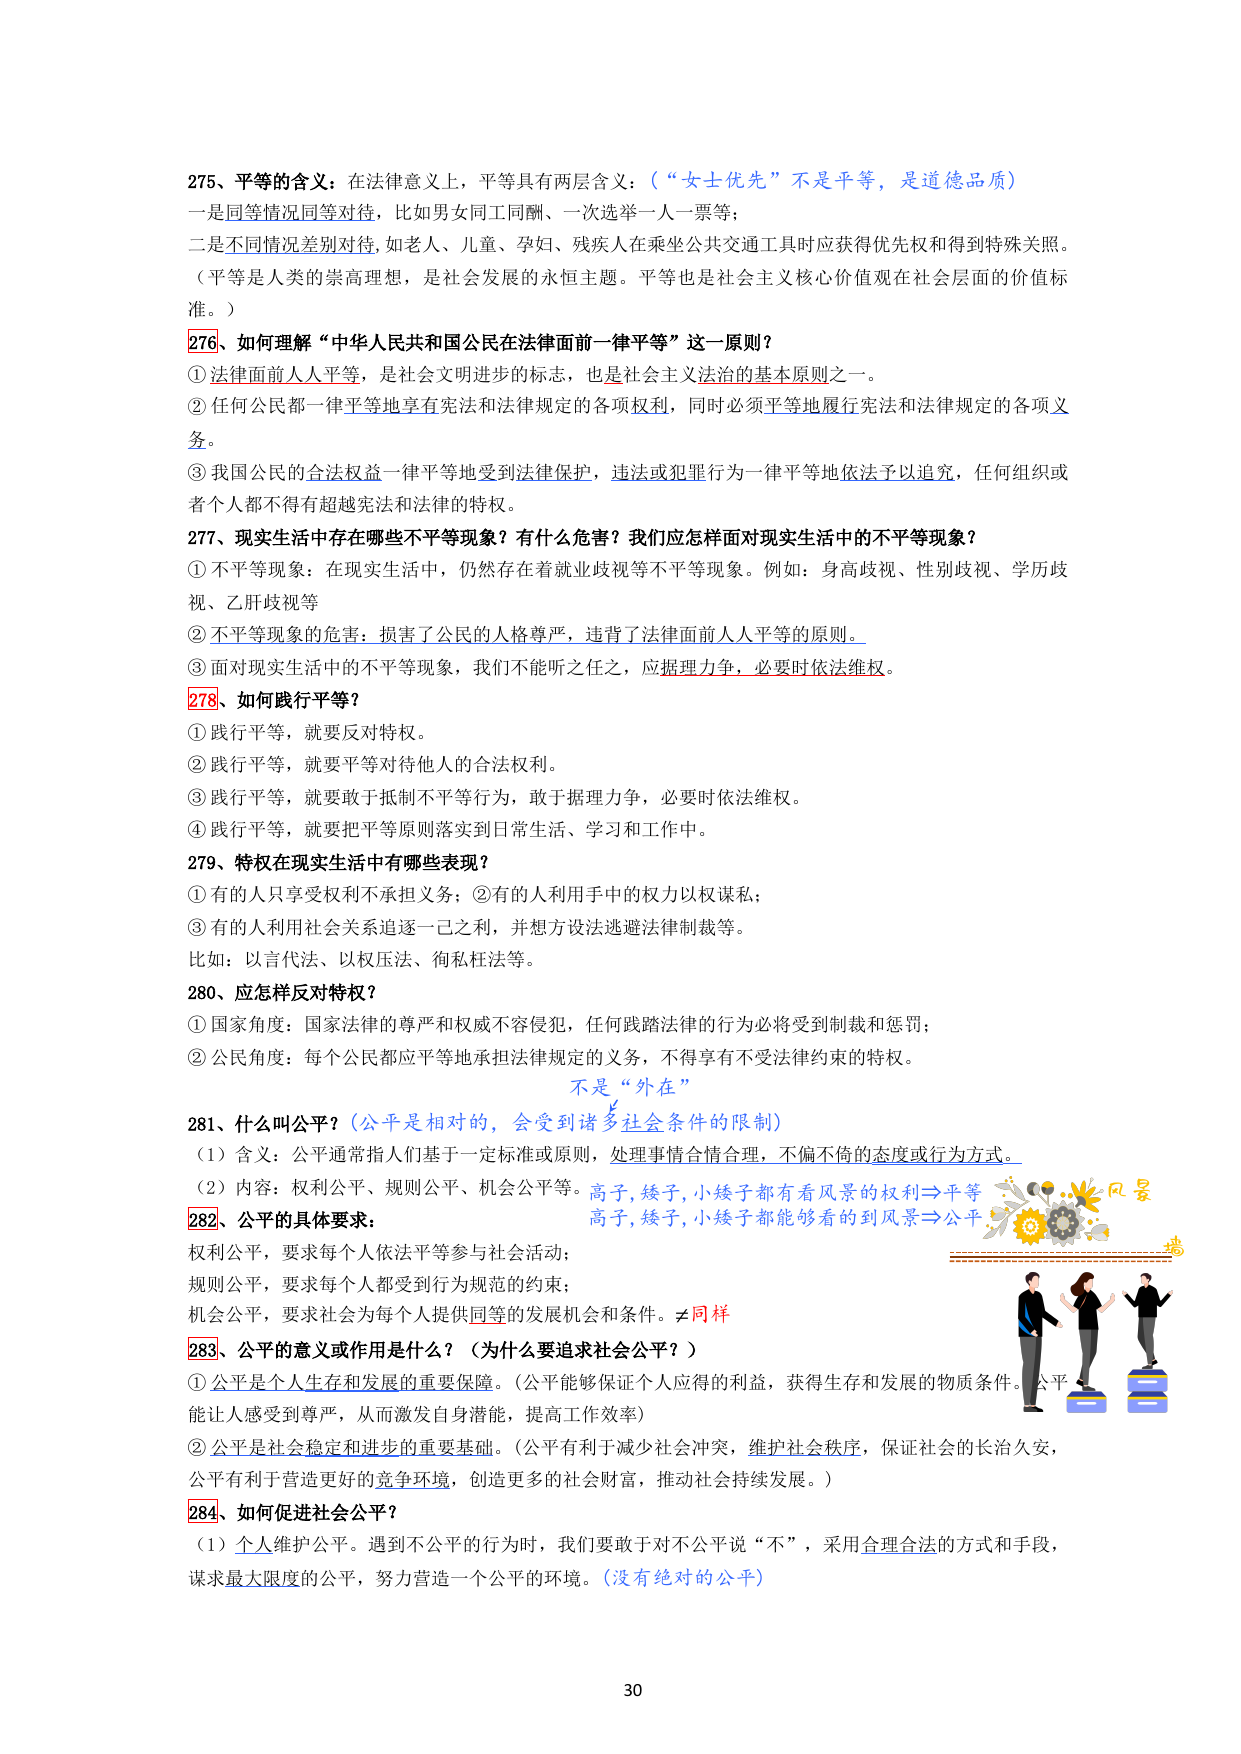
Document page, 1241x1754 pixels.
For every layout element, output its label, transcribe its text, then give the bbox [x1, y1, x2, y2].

text （1）个人维护公平。遇到不公平的行为时，我们要敢于对不公平说“不”，采用合理合法的方式和手段，谋求最大限度的公平，努力营造一个公平的环境。(没有绝对的公平) [187, 1527, 1069, 1592]
text 规则公平，要求每个人都受到行为规范的约束； [187, 1267, 1018, 1300]
text ①国家角度：国家法律的尊严和权威不容侵犯，任何践踏法律的行为必将受到制裁和惩罚； [187, 1007, 1069, 1040]
text 比如：以言代法、以权压法、徇私枉法等。 [187, 942, 1069, 975]
text ④践行平等，就要把平等原则落实到日常生活、学习和工作中。 [187, 812, 1069, 845]
text 280、应怎样反对特权？ [187, 975, 1069, 1007]
text ③践行平等，就要敢于抵制不平等行为，敢于据理力争，必要时依法维权。 [187, 780, 1069, 812]
text ②公平是社会稳定和进步的重要基础。(公平有利于减少社会冲突，维护社会秩序，保证社会的长治久安，公平有利于营造更好的竞争环境，创造更多的社会财富，推动社会持续发展。) [187, 1430, 1069, 1495]
text 283、公平的意义或作用是什么？（为什么要追求社会公平？） [187, 1332, 1018, 1365]
text ①有的人只享受权利不承担义务；②有的人利用手中的权力以权谋私； [187, 877, 1069, 910]
text ③有的人利用社会关系追逐一己之利，并想方设法逃避法律制裁等。 [187, 910, 1069, 942]
text 276、如何理解“中华人民共和国公民在法律面前一律平等”这一原则？ [187, 325, 1069, 357]
text （1）含义：公平通常指人们基于一定标准或原则，处理事情合情合理，不偏不倚的态度或行为方式。 [187, 1137, 966, 1170]
picture [966, 1126, 1173, 1414]
text 277、现实生活中存在哪些不平等现象？有什么危害？我们应怎样面对现实生活中的不平等现象？ [187, 520, 1069, 552]
text 279、特权在现实生活中有哪些表现？ [187, 845, 1069, 877]
text 二是不同情况差别对待,如老人、儿童、孕妇、残疾人在乘坐公共交通工具时应获得优先权和得到特殊关照。 [187, 227, 1069, 260]
text ①法律面前人人平等，是社会文明进步的标志，也是社会主义法治的基本原则之一。 [187, 357, 1069, 390]
text ①不平等现象：在现实生活中，仍然存在着就业歧视等不平等现象。例如：身高歧视、性别歧视、学历歧视、乙肝歧视等 [187, 552, 1069, 617]
text 权利公平，要求每个人依法平等参与社会活动； [187, 1235, 966, 1267]
text ②不平等现象的危害：损害了公民的人格尊严，违背了法律面前人人平等的原则。 [187, 617, 1069, 650]
text ③我国公民的合法权益一律平等地受到法律保护，违法或犯罪行为一律平等地依法予以追究，任何组织或者个人都不得有超越宪法和法律的特权。 [187, 455, 1069, 520]
text ①公平是个人生存和发展的重要保障。(公平能够保证个人应得的利益，获得生存和发展的物质条件。公平能让人感受到尊严，从而激发自身潜能，提高工作效率) [187, 1365, 1069, 1430]
text （平等是人类的崇高理想，是社会发展的永恒主题。平等也是社会主义核心价值观在社会层面的价值标准。） [187, 260, 1069, 325]
text 机会公平，要求社会为每个人提供同等的发展机会和条件。同样 [187, 1300, 1018, 1332]
text ②践行平等，就要平等对待他人的合法权利。 [187, 747, 1069, 780]
text ②公民角度：每个公民都应平等地承担法律规定的义务，不得享有不受法律约束的特权。 [187, 1040, 1069, 1072]
text ①践行平等，就要反对特权。 [187, 715, 1069, 747]
text 275、平等的含义：在法律意义上，平等具有两层含义：(“女士优先”不是平等，是道德品质) [187, 162, 1069, 195]
text 278、如何践行平等？ [187, 682, 1069, 715]
text 282、公平的具体要求： [187, 1202, 966, 1235]
text 284、如何促进社会公平？ [187, 1495, 1069, 1527]
text ③面对现实生活中的不平等现象，我们不能听之任之，应据理力争，必要时依法维权。 [187, 650, 1069, 682]
text （2）内容：权利公平、规则公平、机会公平等。 [187, 1170, 966, 1202]
text ②任何公民都一律平等地享有宪法和法律规定的各项权利，同时必须平等地履行宪法和法律规定的各项义务。 [187, 390, 1069, 455]
text 一是同等情况同等对待，比如男女同工同酬、一次选举一人一票等； [187, 195, 1069, 227]
text 281、什么叫公平？(公平是相对的，会受到诸多社会条件的限制) [187, 1105, 1069, 1137]
